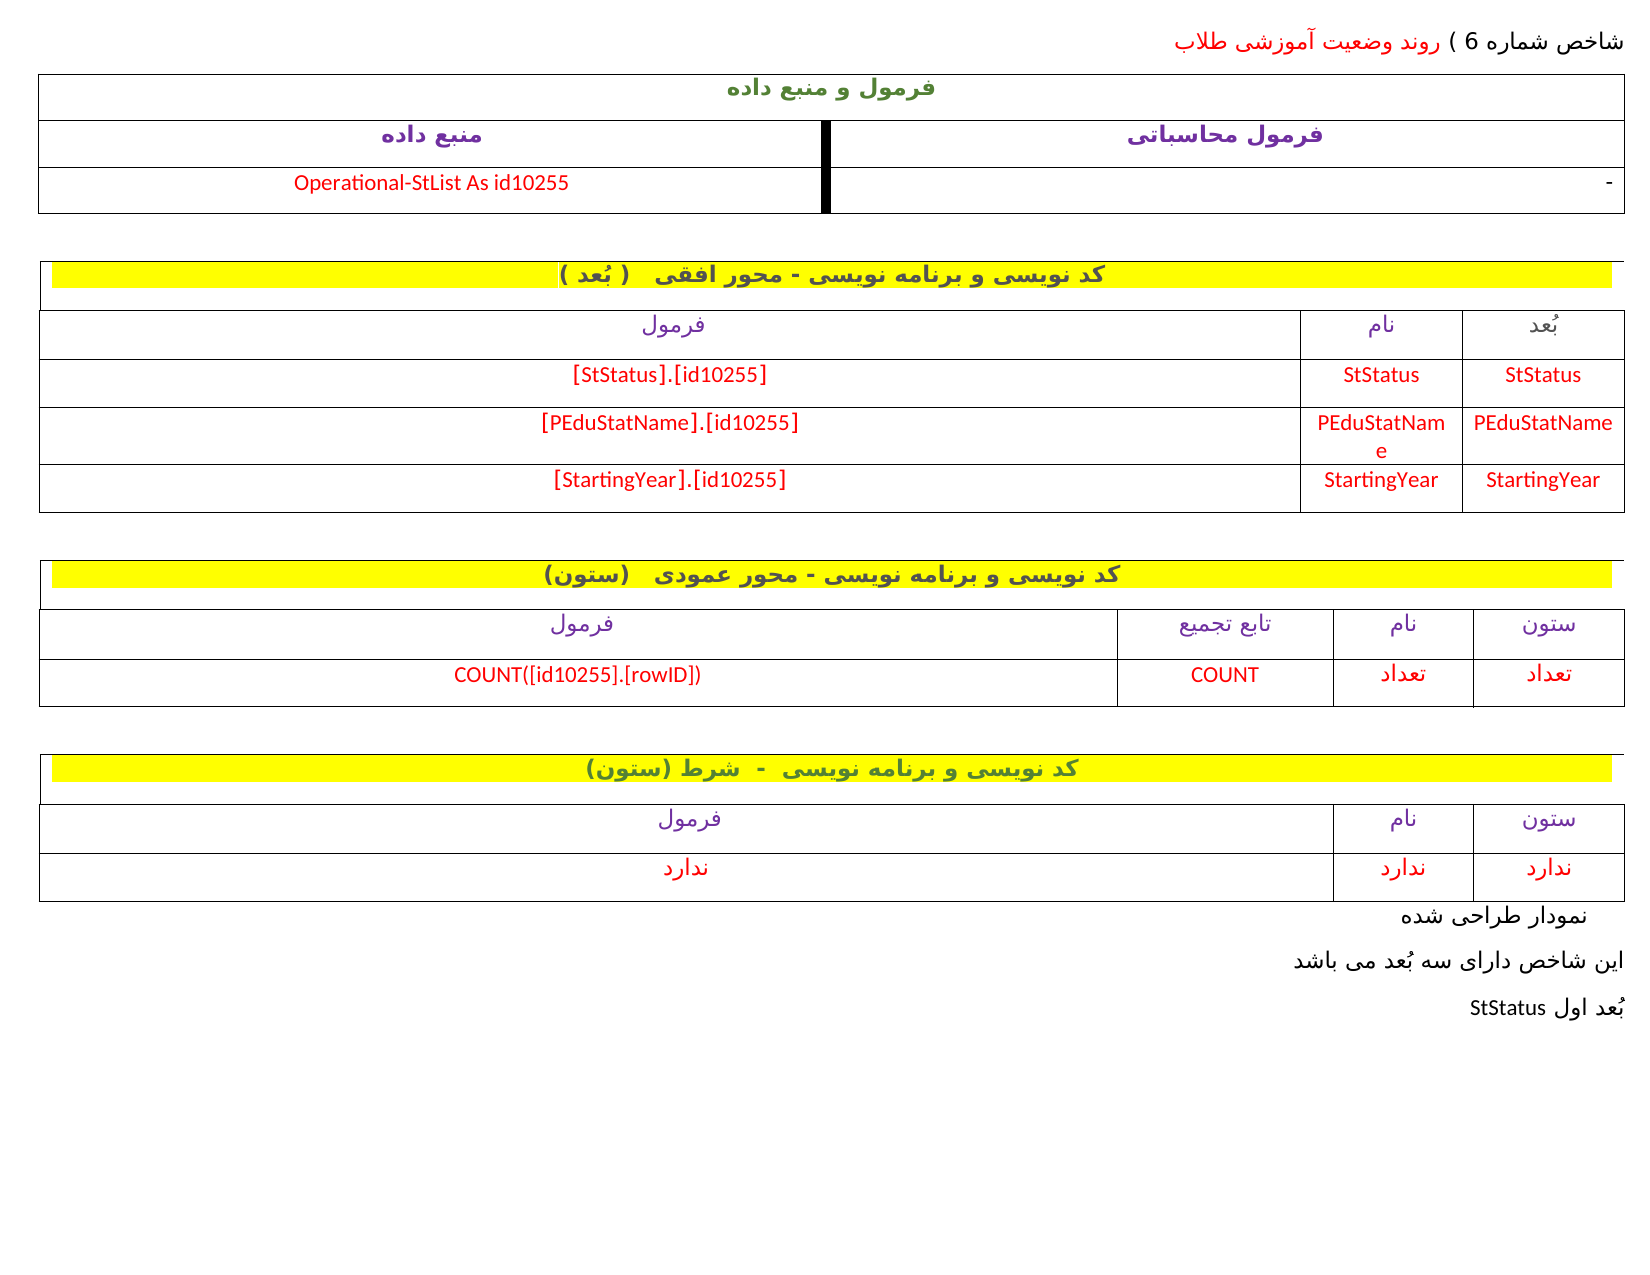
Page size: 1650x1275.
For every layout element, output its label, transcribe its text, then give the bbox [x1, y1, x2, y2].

table_cell تعداد [1474, 660, 1624, 706]
text شاخص شماره 6 ) روند وضعیت آموزشی طلاب [37, 28, 1624, 55]
table_cell منبع داده [39, 121, 821, 167]
table_cell تعداد [1334, 660, 1473, 706]
table_cell ندارد [40, 854, 1333, 901]
text نمودار طراحی شده [37, 902, 1650, 929]
table_header فرمول و منبع داده [39, 75, 1624, 120]
table_header کد نویسی و برنامه نویسی - محور افقی ( بُعد ) [41, 262, 1623, 310]
table_cell ندارد [1474, 854, 1624, 901]
table_cell Operational-StList As id10255 [39, 168, 821, 213]
table_cell [id10255].[PEduStatName] [40, 408, 1300, 464]
table_cell ستون [1474, 610, 1624, 659]
table_cell فرمول [40, 805, 1333, 853]
table_cell فرمول [40, 311, 1300, 359]
table_cell PEduStatName [1301, 408, 1462, 464]
table_header کد نویسی و برنامه نویسی - شرط (ستون) [41, 755, 1623, 804]
table_cell StartingYear [1463, 465, 1624, 512]
table_cell نام [1334, 805, 1473, 853]
table_cell [id10255].[StStatus] [40, 360, 1300, 407]
table_cell StartingYear [1301, 465, 1462, 512]
table_cell بُعد [1463, 311, 1624, 359]
table_cell فرمول [40, 610, 1117, 659]
table_cell ندارد [1334, 854, 1473, 901]
table_cell PEduStatName [1463, 408, 1624, 464]
table_cell StStatus [1463, 360, 1624, 407]
table_header کد نویسی و برنامه نویسی - محور عمودی (ستون) [41, 561, 1623, 609]
table_cell ستون [1474, 805, 1624, 853]
table_cell تابع تجمیع [1118, 610, 1333, 659]
table_cell [id10255].[StartingYear] [40, 465, 1300, 512]
text این شاخص دارای سه بُعد می باشد [37, 947, 1650, 974]
text بُعد اول StStatus [37, 993, 1650, 1021]
table_cell - [831, 168, 1624, 213]
table_cell فرمول محاسباتی [831, 121, 1624, 167]
table_cell نام [1301, 311, 1462, 359]
table_cell نام [1334, 610, 1473, 659]
table_cell COUNT [1118, 660, 1333, 706]
table_cell StStatus [1301, 360, 1462, 407]
table_cell COUNT([id10255].[rowID]) [40, 660, 1117, 706]
